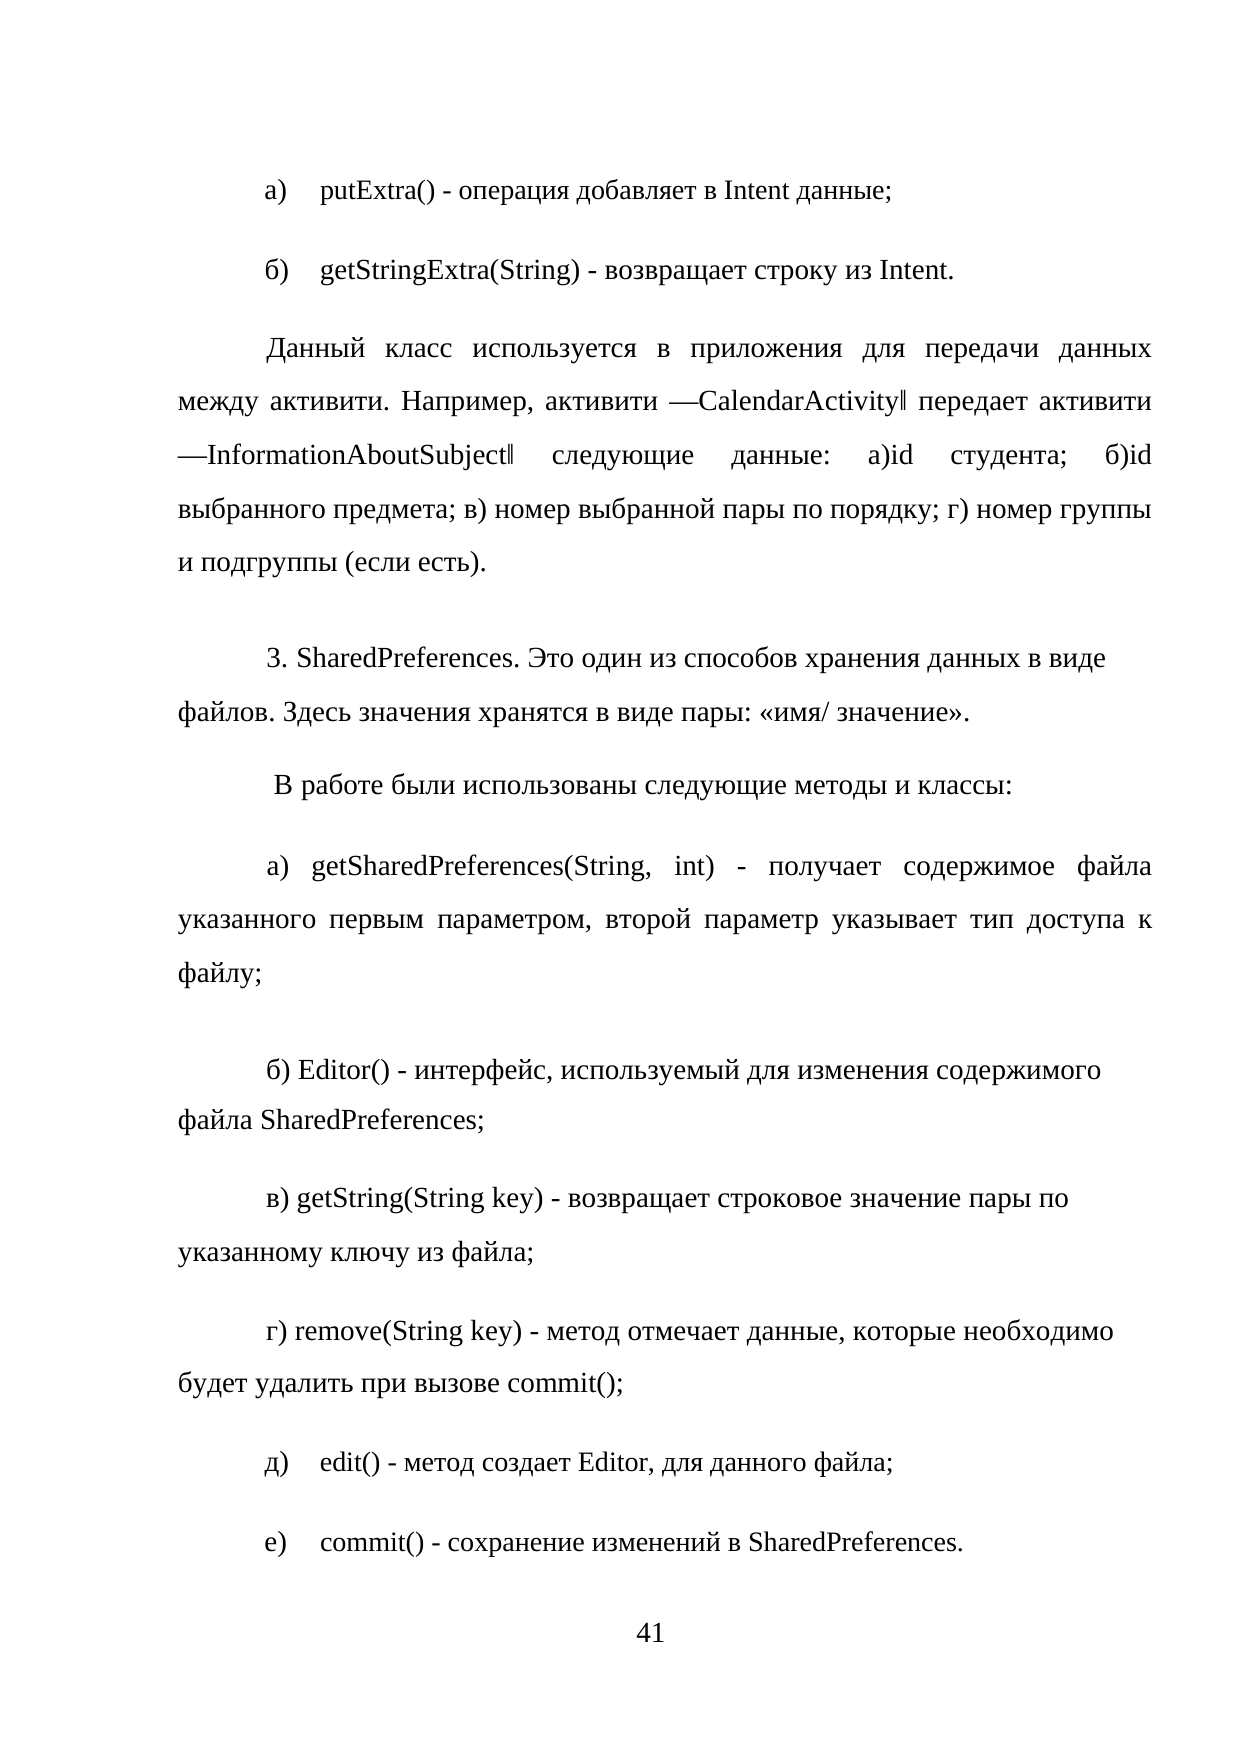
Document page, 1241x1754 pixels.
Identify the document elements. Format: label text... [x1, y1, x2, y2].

text Данный класс используется в приложения для передачи данных между активити. Например, активити ―CalendarActivity‖ передает активити ―InformationAboutSubject‖ следующие данные: а)id студента; б)id выбранного предмета; в) номер выбранной пары по порядку; г) номер группы и подгруппы (если есть). [178, 330, 1153, 578]
text б) getStringExtra(String) - возвращает строку из Intent. [129, 252, 1153, 286]
text указанному ключу из файла; [178, 1234, 1153, 1268]
text будет удалить при вызове commit(); [178, 1365, 1153, 1399]
text 3. SharedPreferences. Это один из способов хранения данных в виде [266, 640, 1153, 674]
text файлов. Здесь значения хранятся в виде пары: «имя/ значение». [178, 694, 1153, 727]
text а) getSharedPreferences(String, int) - получает содержимое файла указанного первым параметром, второй параметр указывает тип доступа к файлу; [178, 848, 1153, 989]
subtitle д) edit() - метод создает Editor, для данного файла; [129, 1444, 1116, 1478]
subtitle а) putExtra() - операция добавляет в Intent данные; [129, 172, 1116, 206]
text в) getString(String key) - возвращает строковое значение пары по [266, 1180, 1153, 1214]
text файла SharedPreferences; [178, 1102, 1153, 1135]
text б) Editor() - интерфейс, используемый для изменения содержимого [266, 1052, 1153, 1086]
text г) remove(String key) - метод отмечает данные, которые необходимо [266, 1313, 1153, 1346]
text е) commit() - сохранение изменений в SharedPreferences. [129, 1524, 1153, 1558]
text В работе были использованы следующие методы и классы: [273, 767, 1153, 801]
